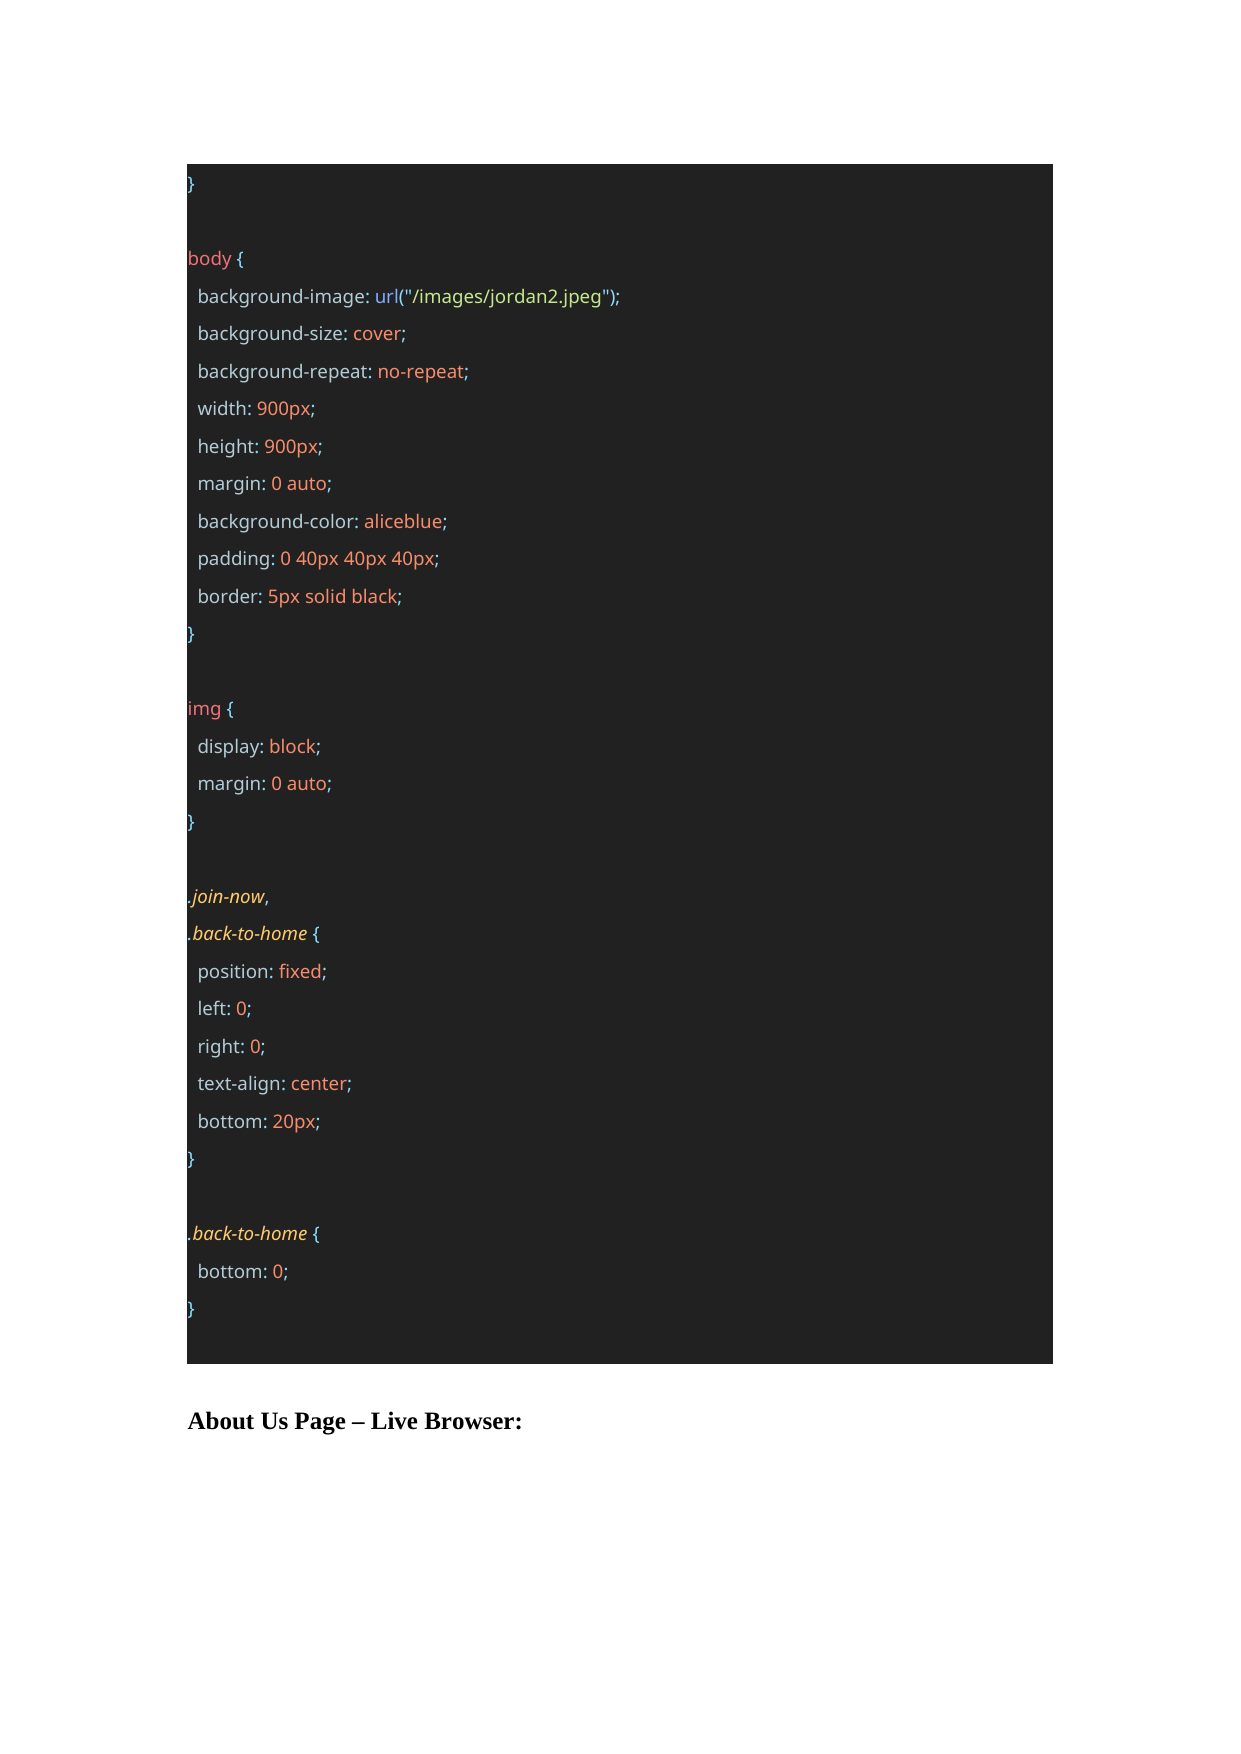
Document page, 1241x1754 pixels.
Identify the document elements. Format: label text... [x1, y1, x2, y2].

text padding: 0 40px 40px 40px; [187, 539, 1053, 577]
text About Us Page – Live Browser: [187, 1402, 1053, 1439]
text position: fixed; [187, 952, 1053, 989]
text bottom: 20px; [187, 1102, 1053, 1139]
text img { [187, 689, 1053, 727]
text bottom: 0; [187, 1252, 1053, 1289]
text background-color: aliceblue; [187, 502, 1053, 539]
text } [187, 1289, 1053, 1327]
text border: 5px solid black; [187, 577, 1053, 614]
text background-size: cover; [187, 314, 1053, 352]
text } [187, 164, 1053, 202]
text .back-to-home { [187, 1214, 1053, 1252]
text } [187, 614, 1053, 652]
text body { [187, 239, 1053, 277]
text height: 900px; [187, 427, 1053, 464]
text text-align: center; [187, 1064, 1053, 1102]
text background-repeat: no-repeat; [187, 352, 1053, 389]
text .join-now, [187, 877, 1053, 914]
text } [187, 1139, 1053, 1177]
text right: 0; [187, 1027, 1053, 1064]
text margin: 0 auto; [187, 764, 1053, 802]
text .back-to-home { [187, 914, 1053, 952]
text width: 900px; [187, 389, 1053, 427]
text display: block; [187, 727, 1053, 764]
text margin: 0 auto; [187, 464, 1053, 502]
text } [187, 802, 1053, 839]
text left: 0; [187, 989, 1053, 1027]
text background-image: url("/images/jordan2.jpeg"); [187, 277, 1053, 314]
